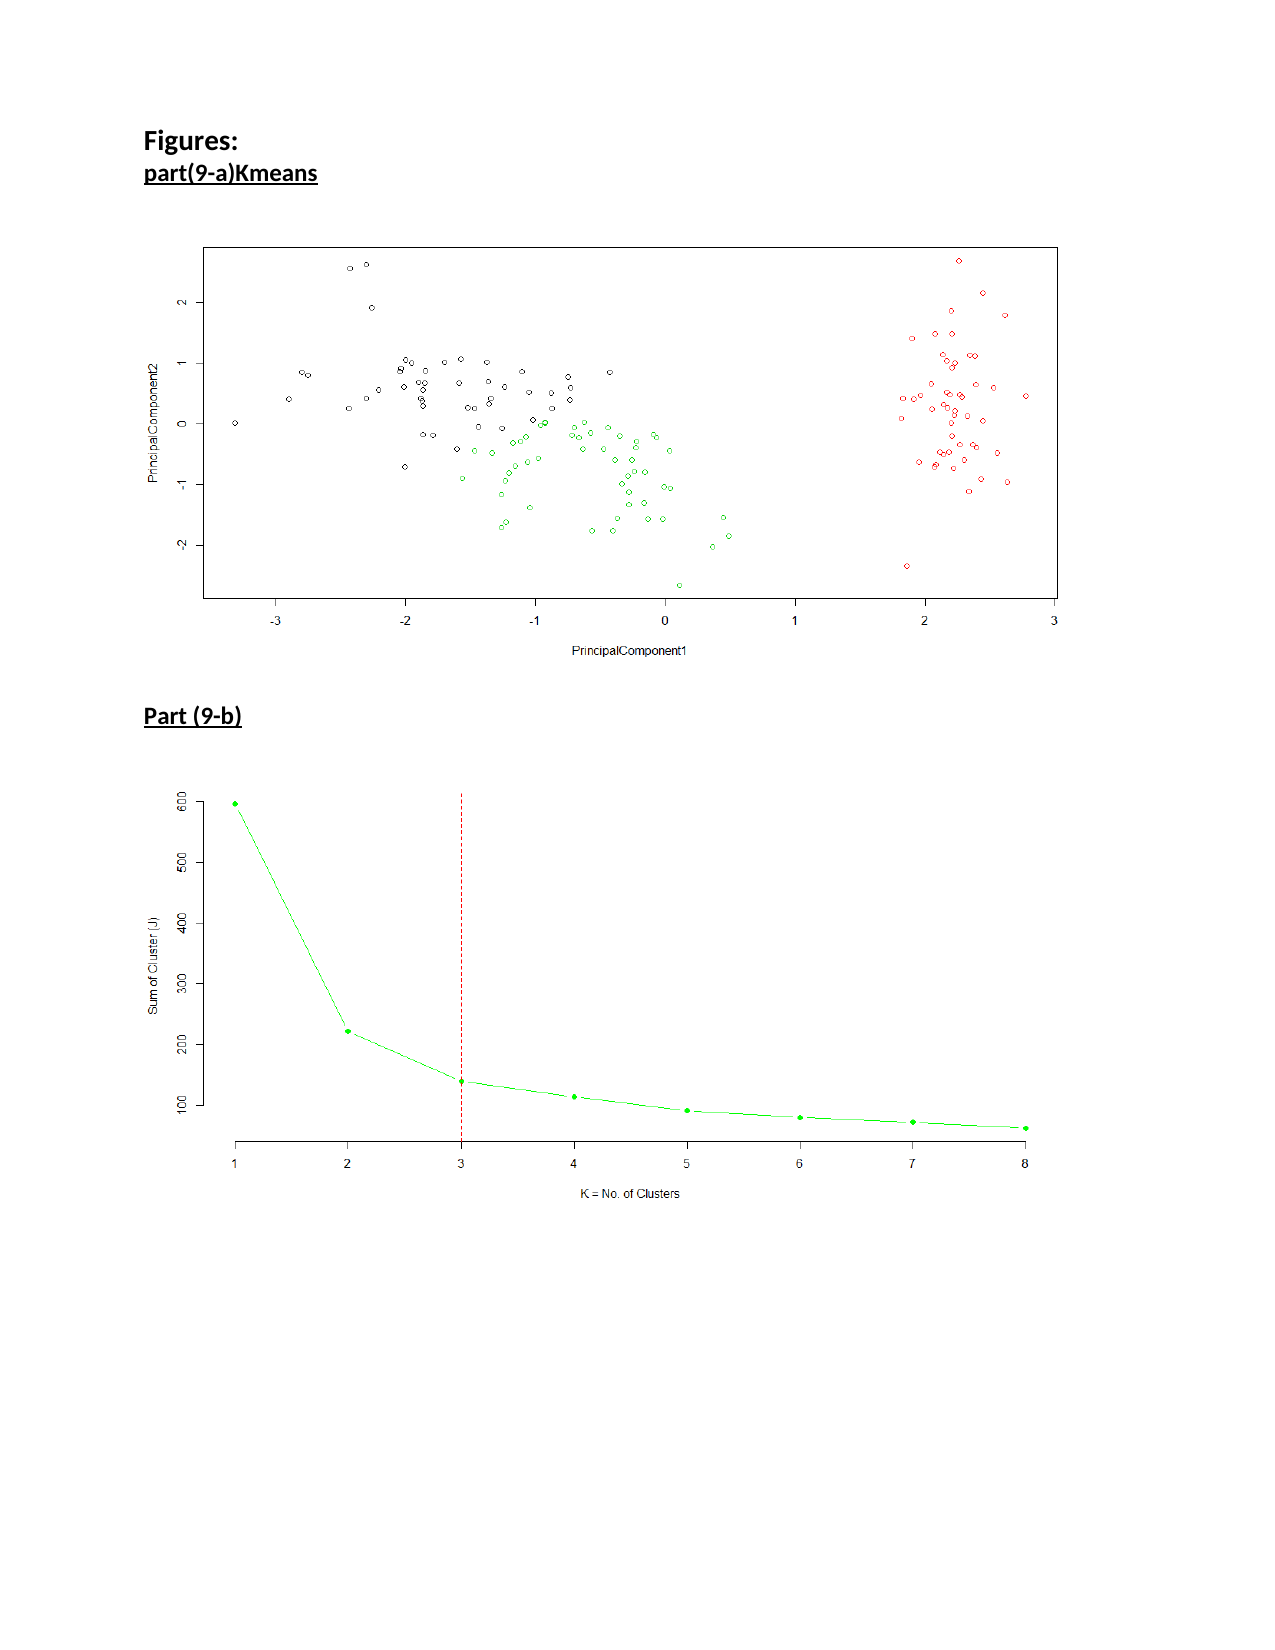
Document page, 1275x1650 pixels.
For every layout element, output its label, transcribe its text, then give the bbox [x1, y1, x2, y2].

picture [143, 731, 1088, 1216]
text Figures: [144, 122, 1010, 157]
picture [143, 187, 1088, 673]
text Part (9-b) [144, 700, 1010, 731]
text part(9-a)Kmeans [144, 157, 1010, 187]
